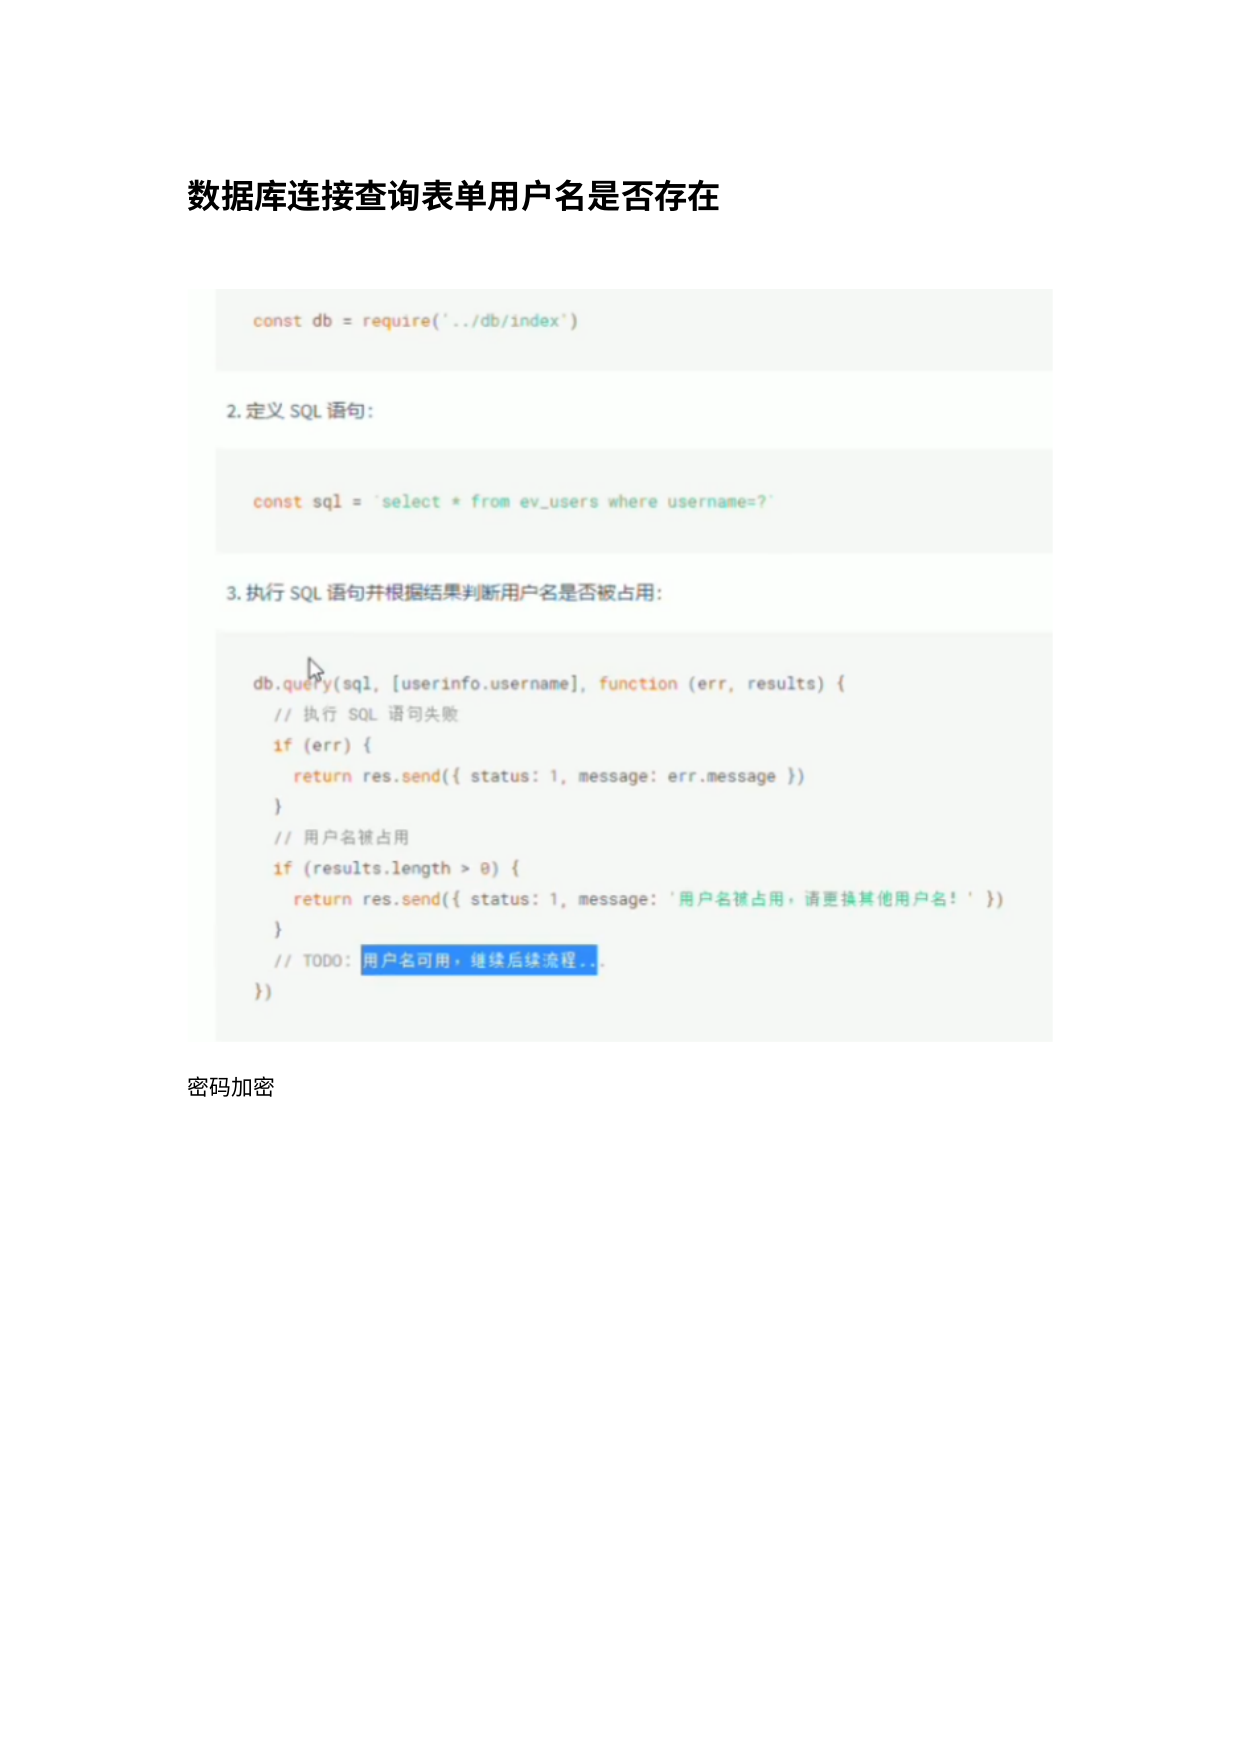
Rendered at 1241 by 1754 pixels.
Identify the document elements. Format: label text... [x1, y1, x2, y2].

subtitle 数据库连接查询表单用户名是否存在 [187, 162, 1053, 227]
text 密码加密 [187, 1069, 1053, 1102]
picture [187, 289, 1053, 1042]
